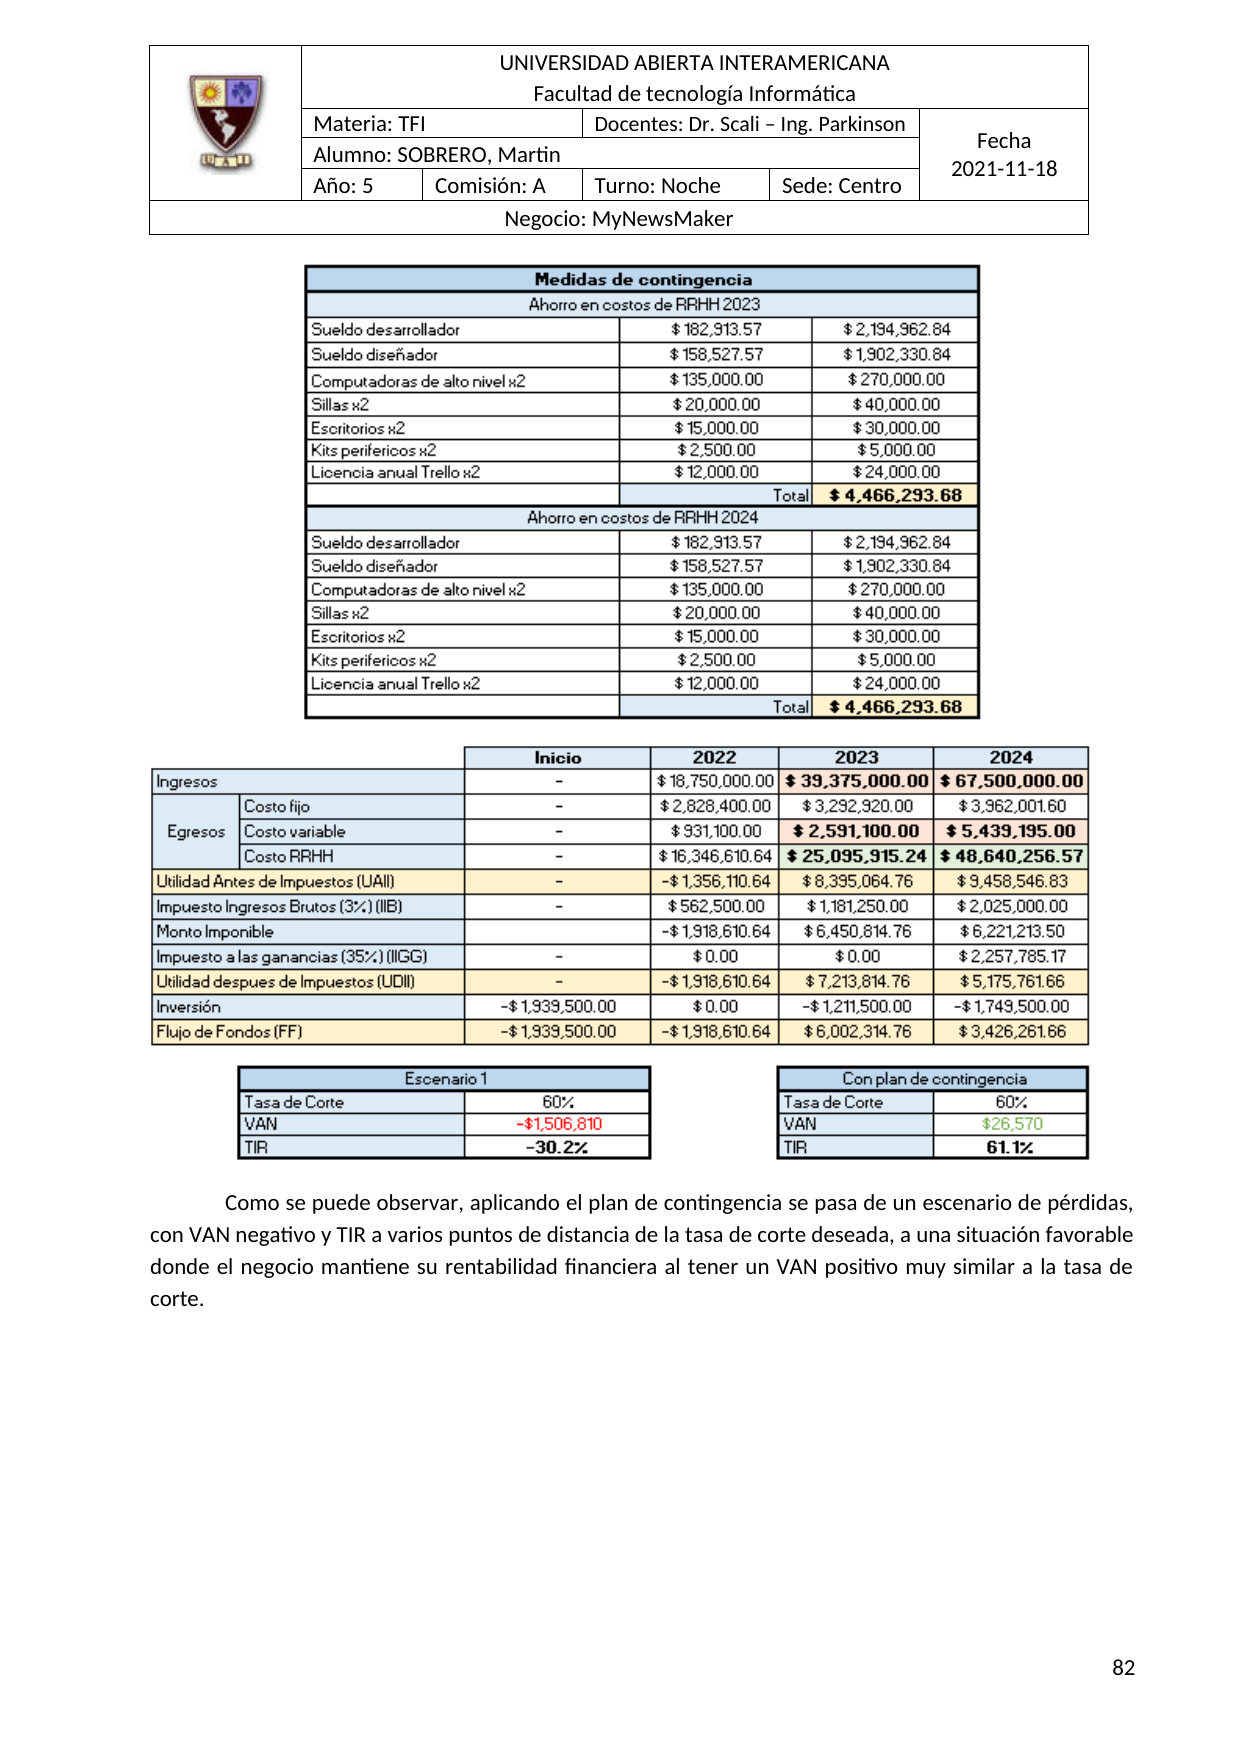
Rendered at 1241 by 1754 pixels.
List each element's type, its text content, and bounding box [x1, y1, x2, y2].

picture [175, 67, 276, 180]
picture [150, 745, 1094, 1163]
text Como se puede observar, aplicando el plan de contingencia se pasa de un escenario de pérdidas, con VAN negativo y TIR a varios puntos de distancia de la tasa de corte deseada, a una situación favorable donde el negocio mantiene su rentabilidad financiera al tener un VAN positivo muy similar a la tasa de corte. [150, 1188, 1135, 1312]
picture [303, 262, 982, 721]
